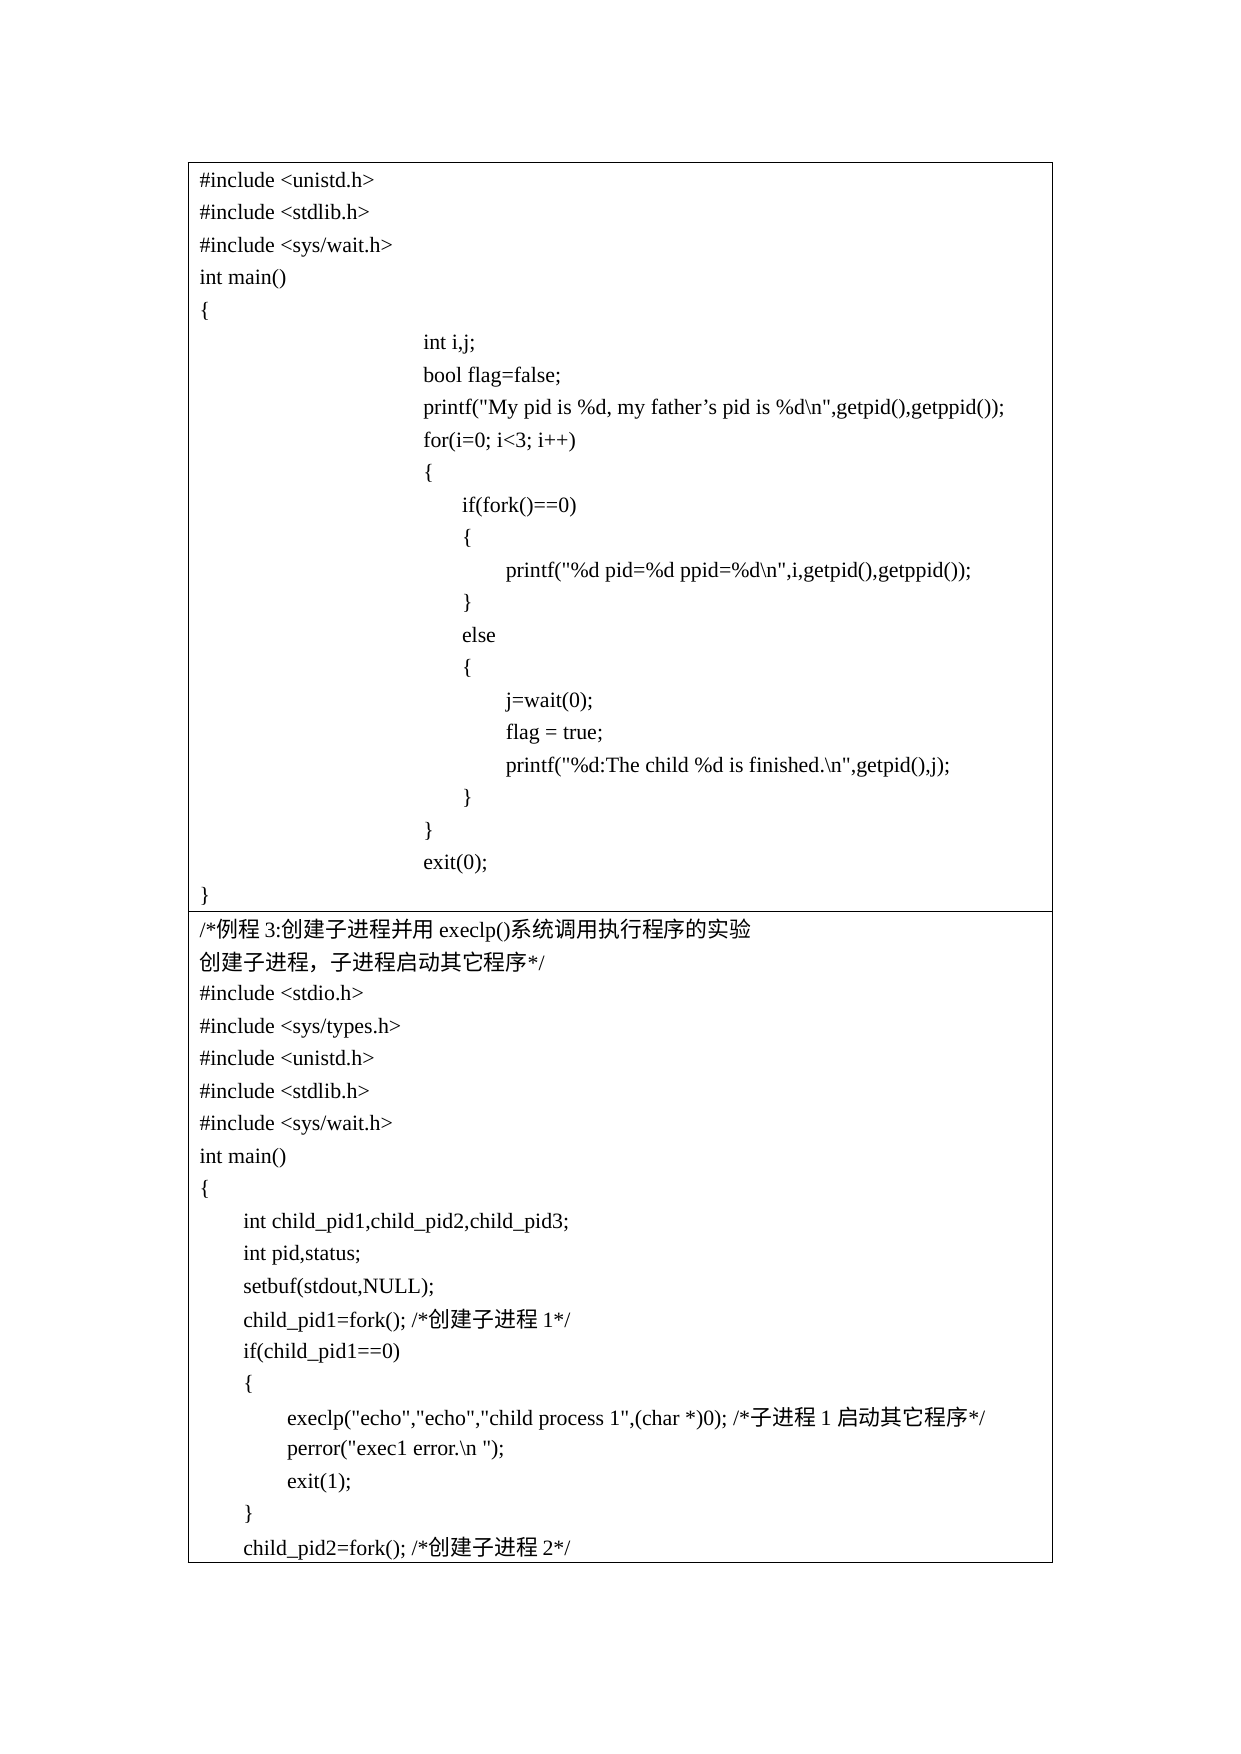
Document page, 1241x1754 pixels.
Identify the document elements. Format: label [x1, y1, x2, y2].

table_cell [189, 163, 1052, 911]
table_cell [189, 912, 1052, 1562]
